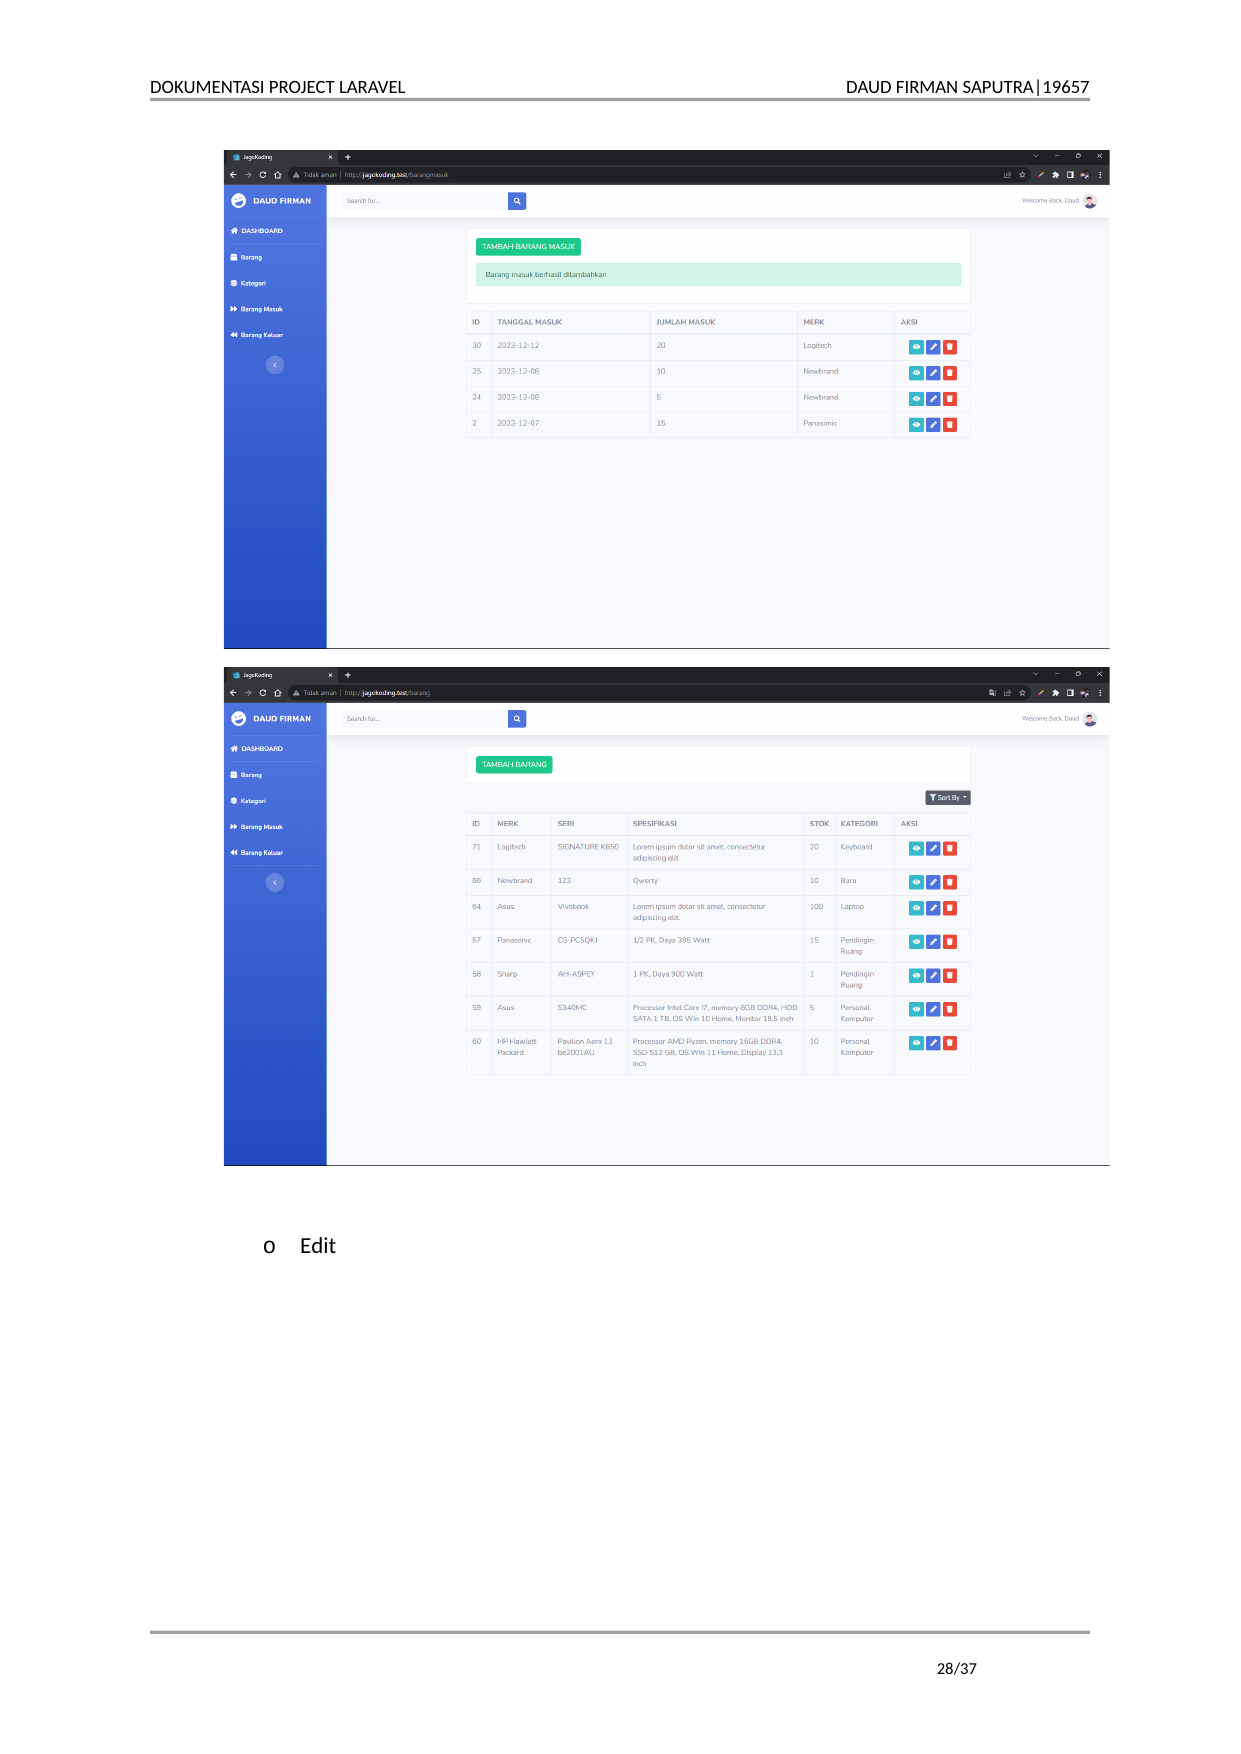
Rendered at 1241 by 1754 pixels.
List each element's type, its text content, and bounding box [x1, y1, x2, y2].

picture [223, 667, 1110, 1166]
picture [223, 150, 1110, 649]
list Edit [262, 1231, 1090, 1260]
